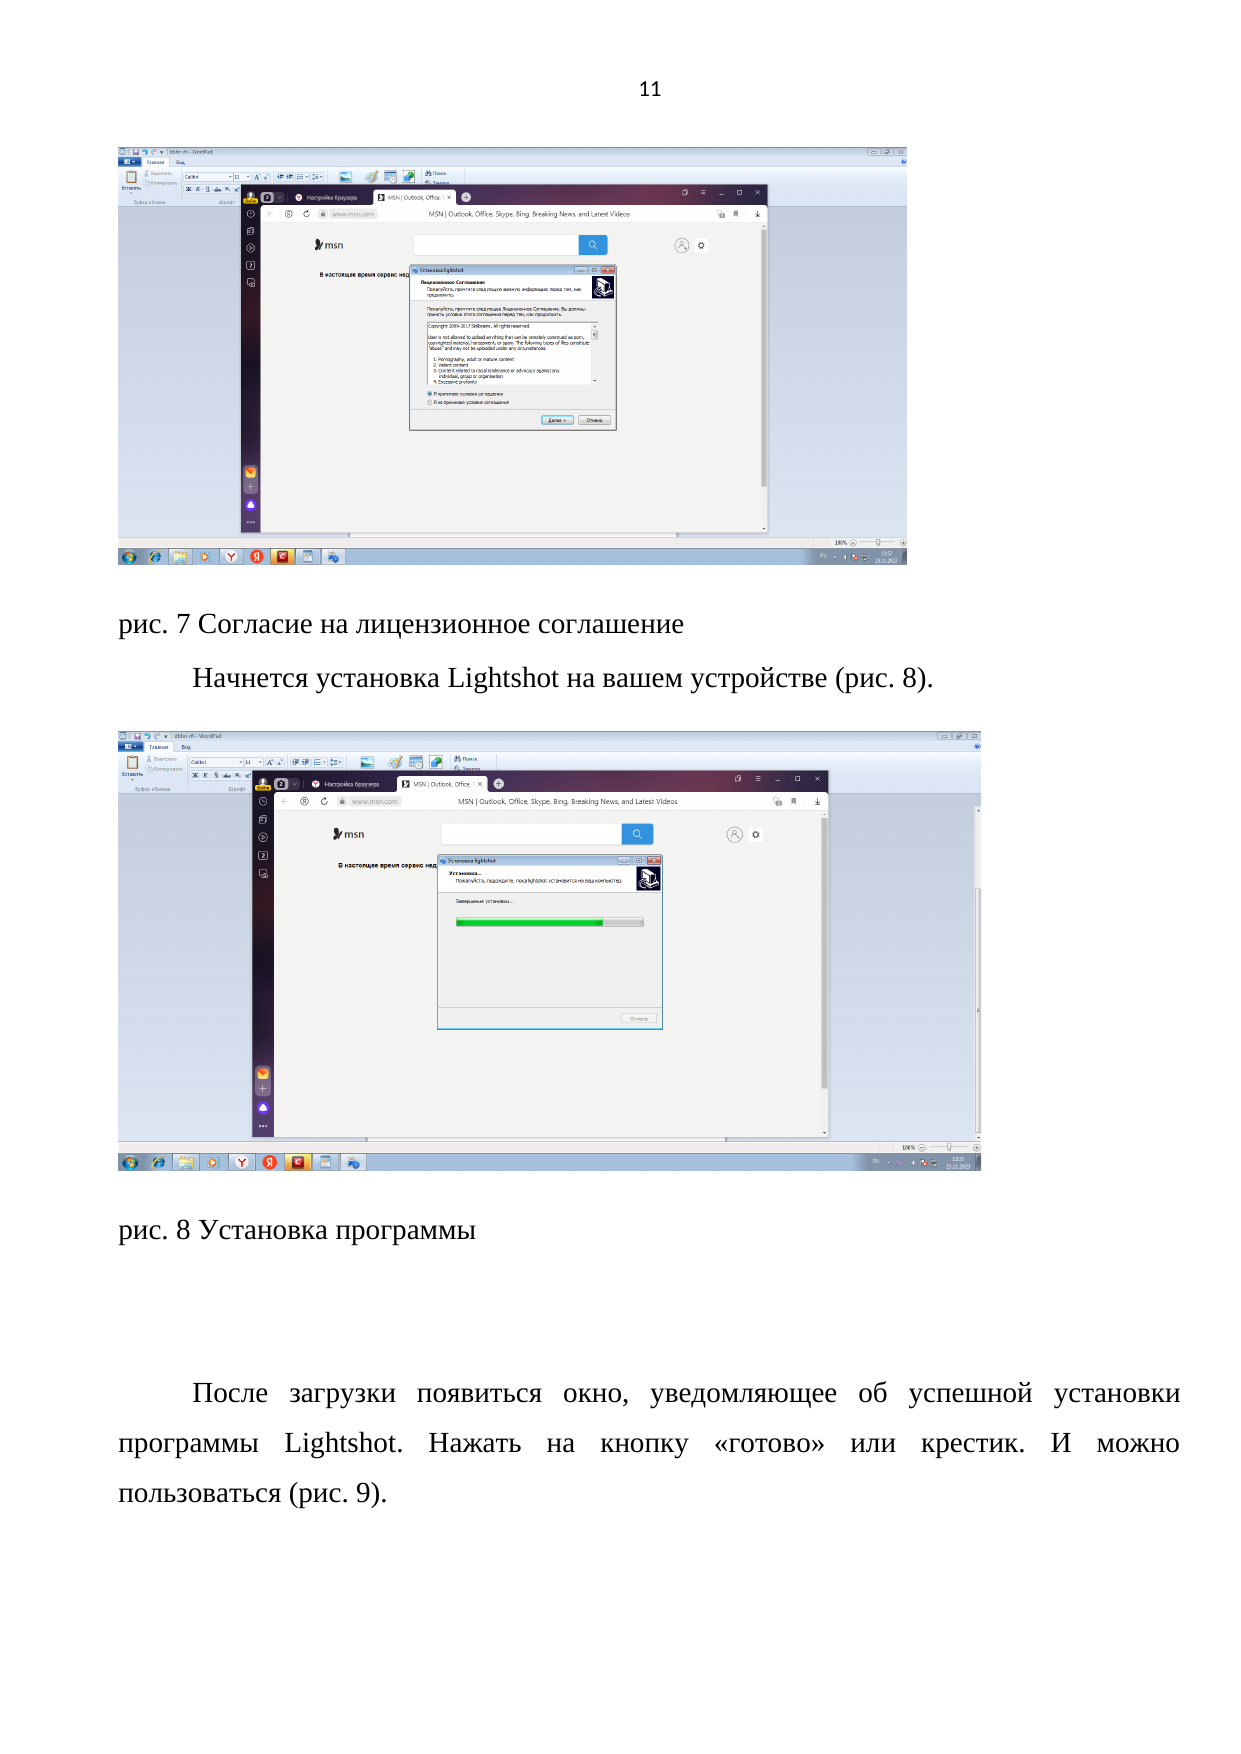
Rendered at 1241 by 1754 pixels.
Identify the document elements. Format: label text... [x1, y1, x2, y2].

text рис. 8 Установка программы [118, 1212, 1181, 1245]
picture [118, 731, 982, 1171]
picture [118, 147, 907, 565]
text После загрузки появиться окно, уведомляющее об успешной установки программы Lightshot. Нажать на кнопку «готово» или крестик. И можно пользоваться (рис. 9). [118, 1375, 1181, 1509]
text Начнется установка Lightshot на вашем устройстве (рис. 8). [118, 661, 1181, 694]
text рис. 7 Согласие на лицензионное соглашение [118, 606, 1181, 640]
